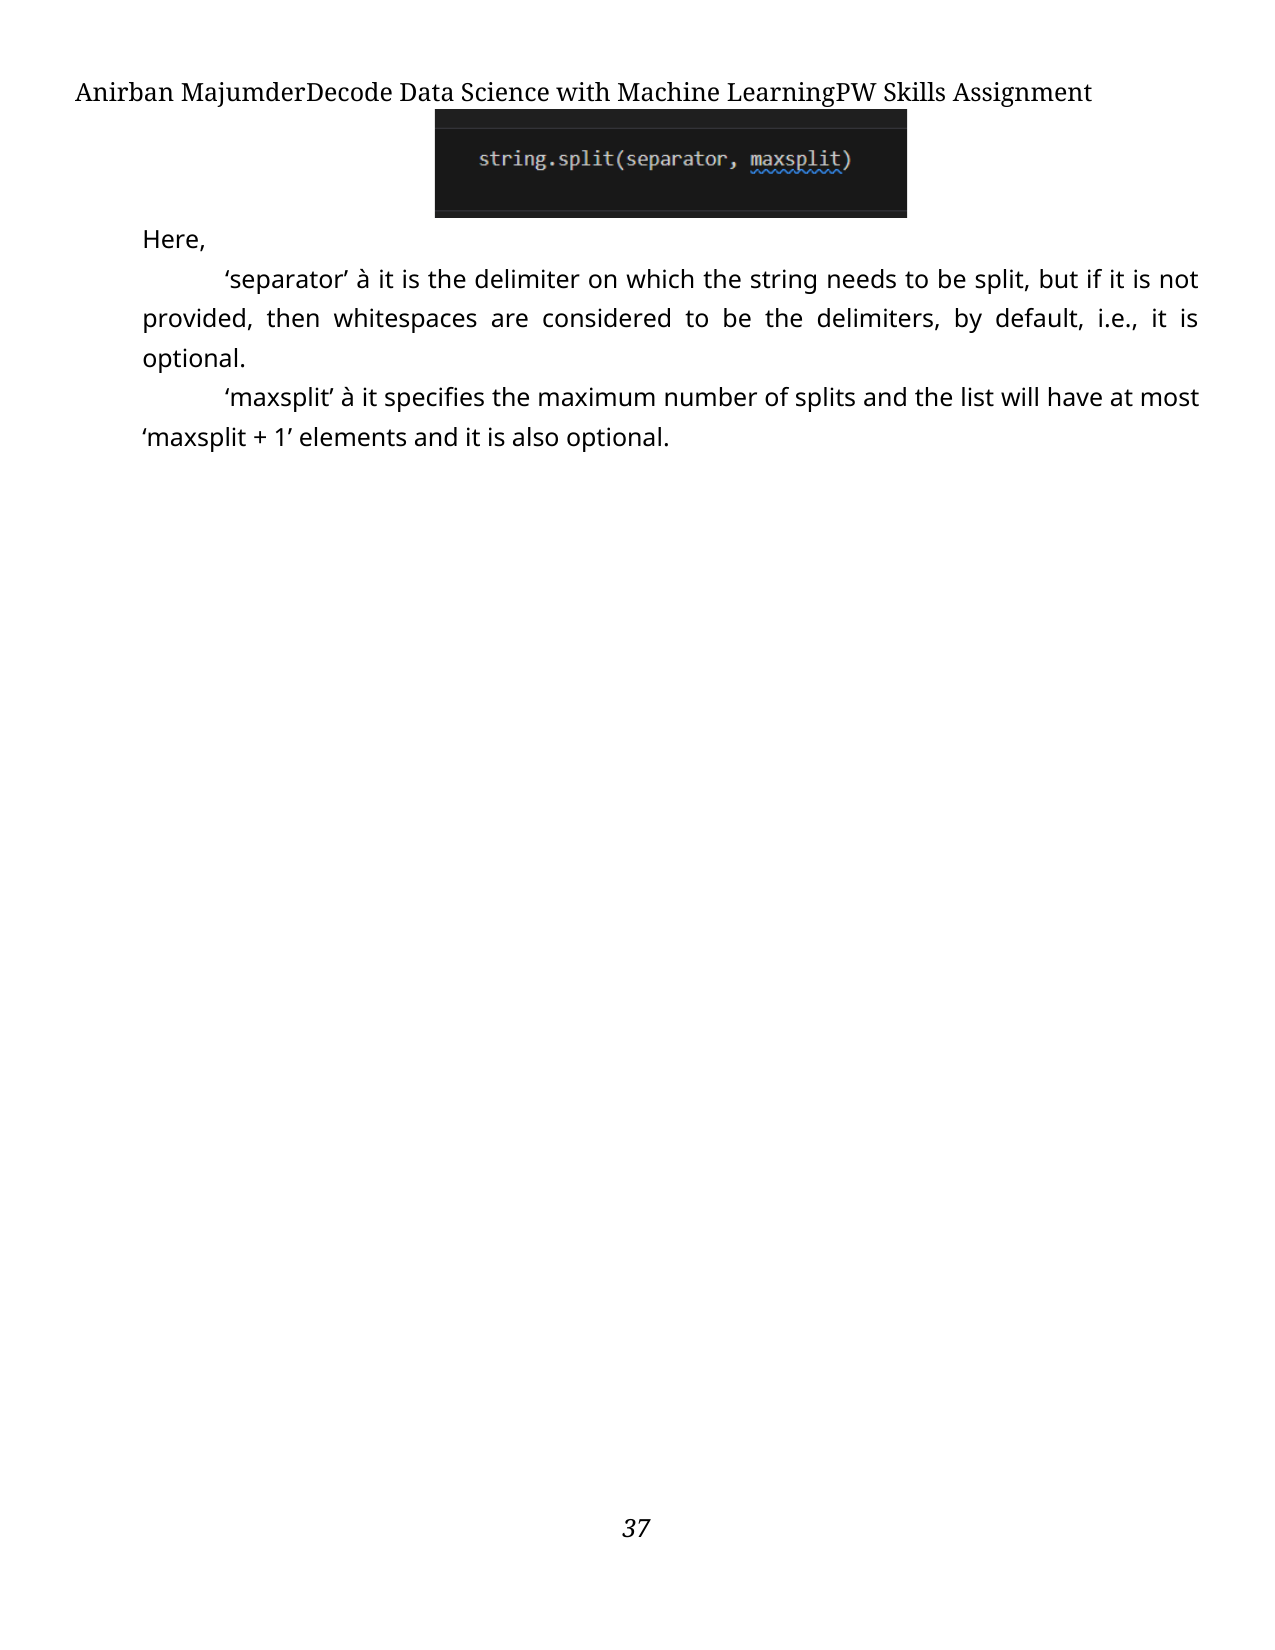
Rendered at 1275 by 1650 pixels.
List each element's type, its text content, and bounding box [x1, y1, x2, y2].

picture [434, 109, 908, 218]
list ‘maxsplit’ à it specifies the maximum number of splits and the list will have at most ‘maxsplit + 1’ elements and it is also optional. [142, 380, 1200, 453]
list ‘separator’ à it is the delimiter on which the string needs to be split, but if it is not provided, then whitespaces are considered to be the delimiters, by default, i.e., it is optional. [142, 261, 1200, 374]
list Here, [142, 222, 1200, 256]
